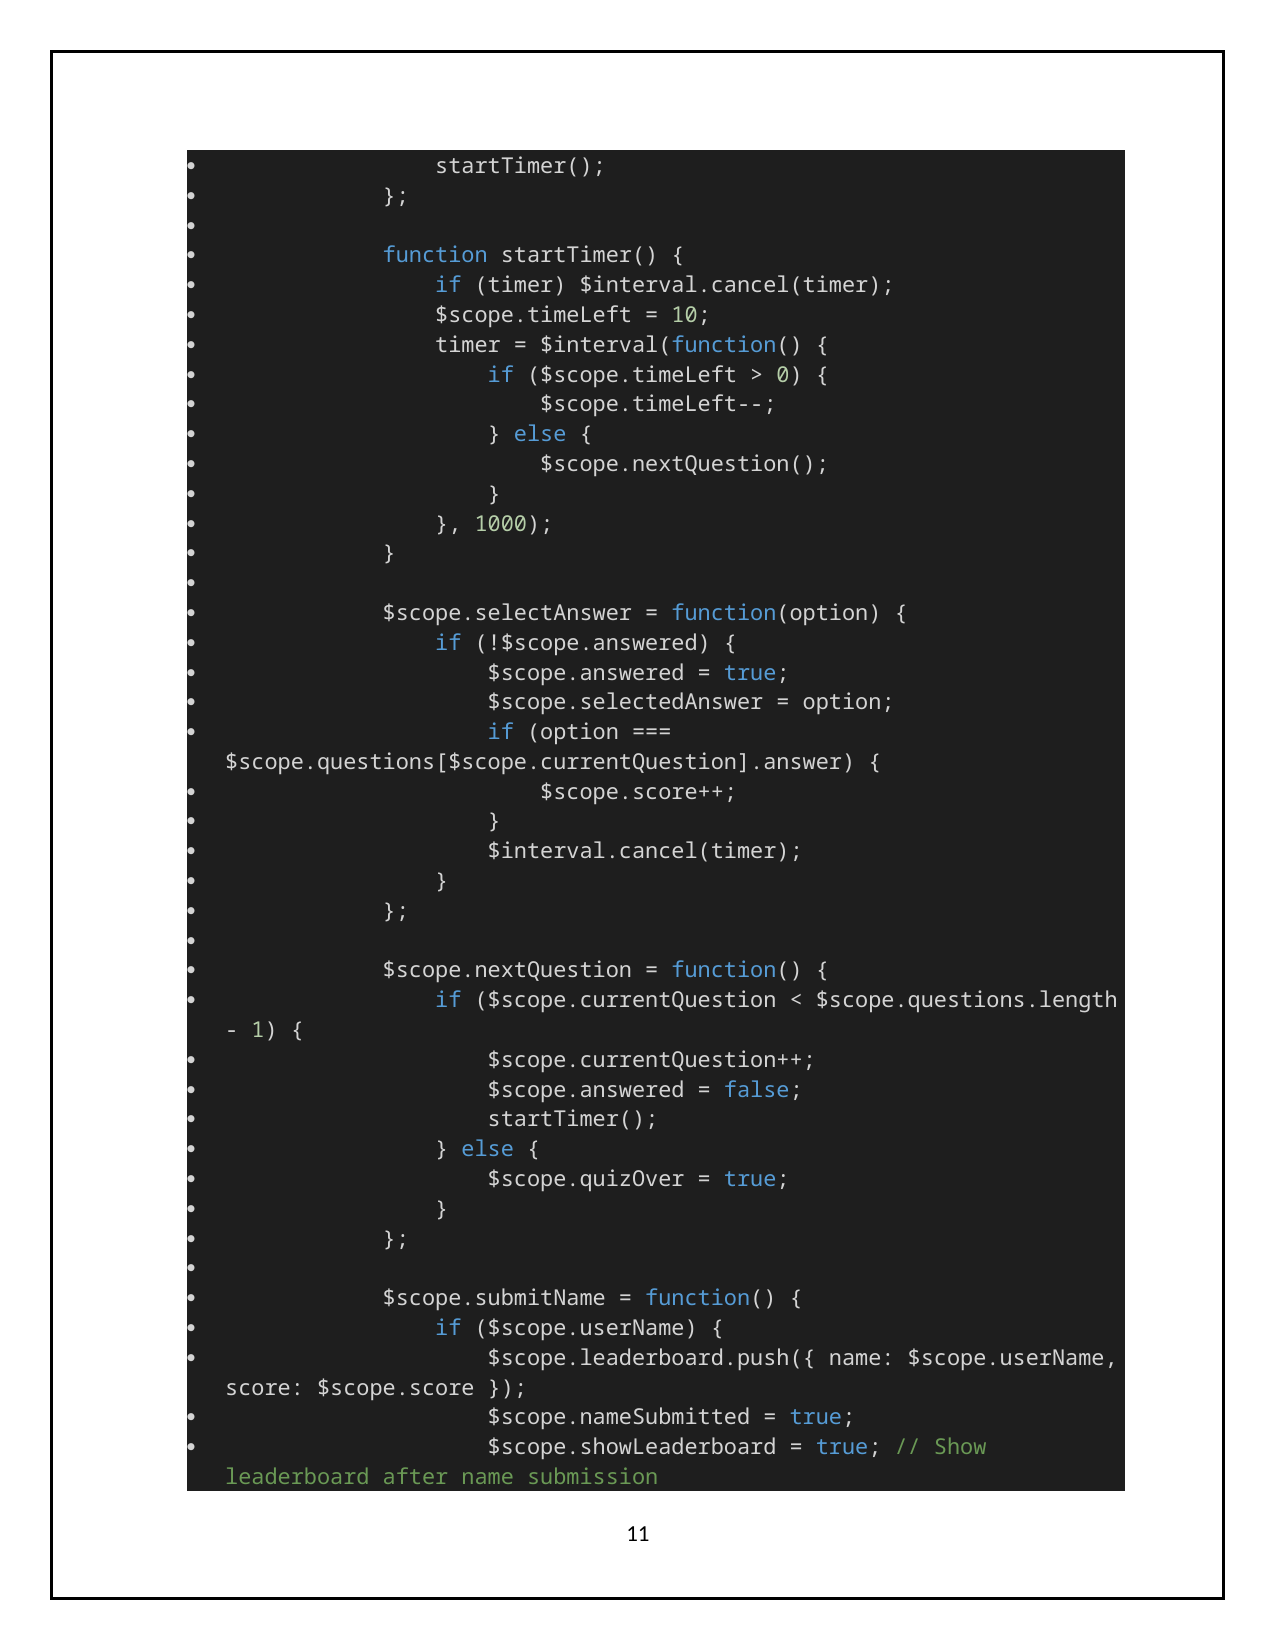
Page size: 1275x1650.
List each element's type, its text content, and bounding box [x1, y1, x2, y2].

list if ($scope.timeLeft > 0) { [187, 358, 1125, 388]
list $scope.nextQuestion = function() { [187, 954, 1125, 984]
list $scope.answered = false; [187, 1073, 1125, 1103]
list $scope.timeLeft--; [187, 388, 1125, 418]
list $scope.selectAnswer = function(option) { [187, 597, 1125, 627]
list $scope.submitName = function() { [187, 1282, 1125, 1312]
list }, 1000); [187, 507, 1125, 537]
list $scope.showLeaderboard = true; // Show leaderboard after name submission [187, 1431, 1125, 1491]
list startTimer(); [187, 1103, 1125, 1133]
list $scope.score++; [187, 776, 1125, 805]
list $interval.cancel(timer); [187, 835, 1125, 865]
list $scope.quizOver = true; [187, 1163, 1125, 1193]
list }; [187, 180, 1125, 209]
list } [187, 478, 1125, 507]
list if ($scope.userName) { [187, 1312, 1125, 1342]
list $scope.nextQuestion(); [187, 448, 1125, 478]
list if (option === $scope.questions[$scope.currentQuestion].answer) { [187, 716, 1125, 776]
list }; [187, 895, 1125, 924]
list if (!$scope.answered) { [187, 627, 1125, 656]
list } else { [187, 1133, 1125, 1163]
list function startTimer() { [187, 239, 1125, 269]
list } else { [187, 418, 1125, 448]
list } [187, 805, 1125, 835]
list } [187, 865, 1125, 895]
list $scope.currentQuestion++; [187, 1044, 1125, 1073]
list $scope.timeLeft = 10; [187, 299, 1125, 329]
list $scope.nameSubmitted = true; [187, 1401, 1125, 1431]
list $scope.leaderboard.push({ name: $scope.userName, score: $scope.score }); [187, 1342, 1125, 1401]
list startTimer(); [187, 150, 1125, 180]
list } [187, 537, 1125, 567]
list } [187, 1193, 1125, 1222]
list timer = $interval(function() { [187, 329, 1125, 358]
list $scope.answered = true; [187, 656, 1125, 686]
list }; [187, 1222, 1125, 1252]
list if ($scope.currentQuestion < $scope.questions.length - 1) { [187, 984, 1125, 1044]
list if (timer) $interval.cancel(timer); [187, 269, 1125, 299]
list $scope.selectedAnswer = option; [187, 686, 1125, 716]
